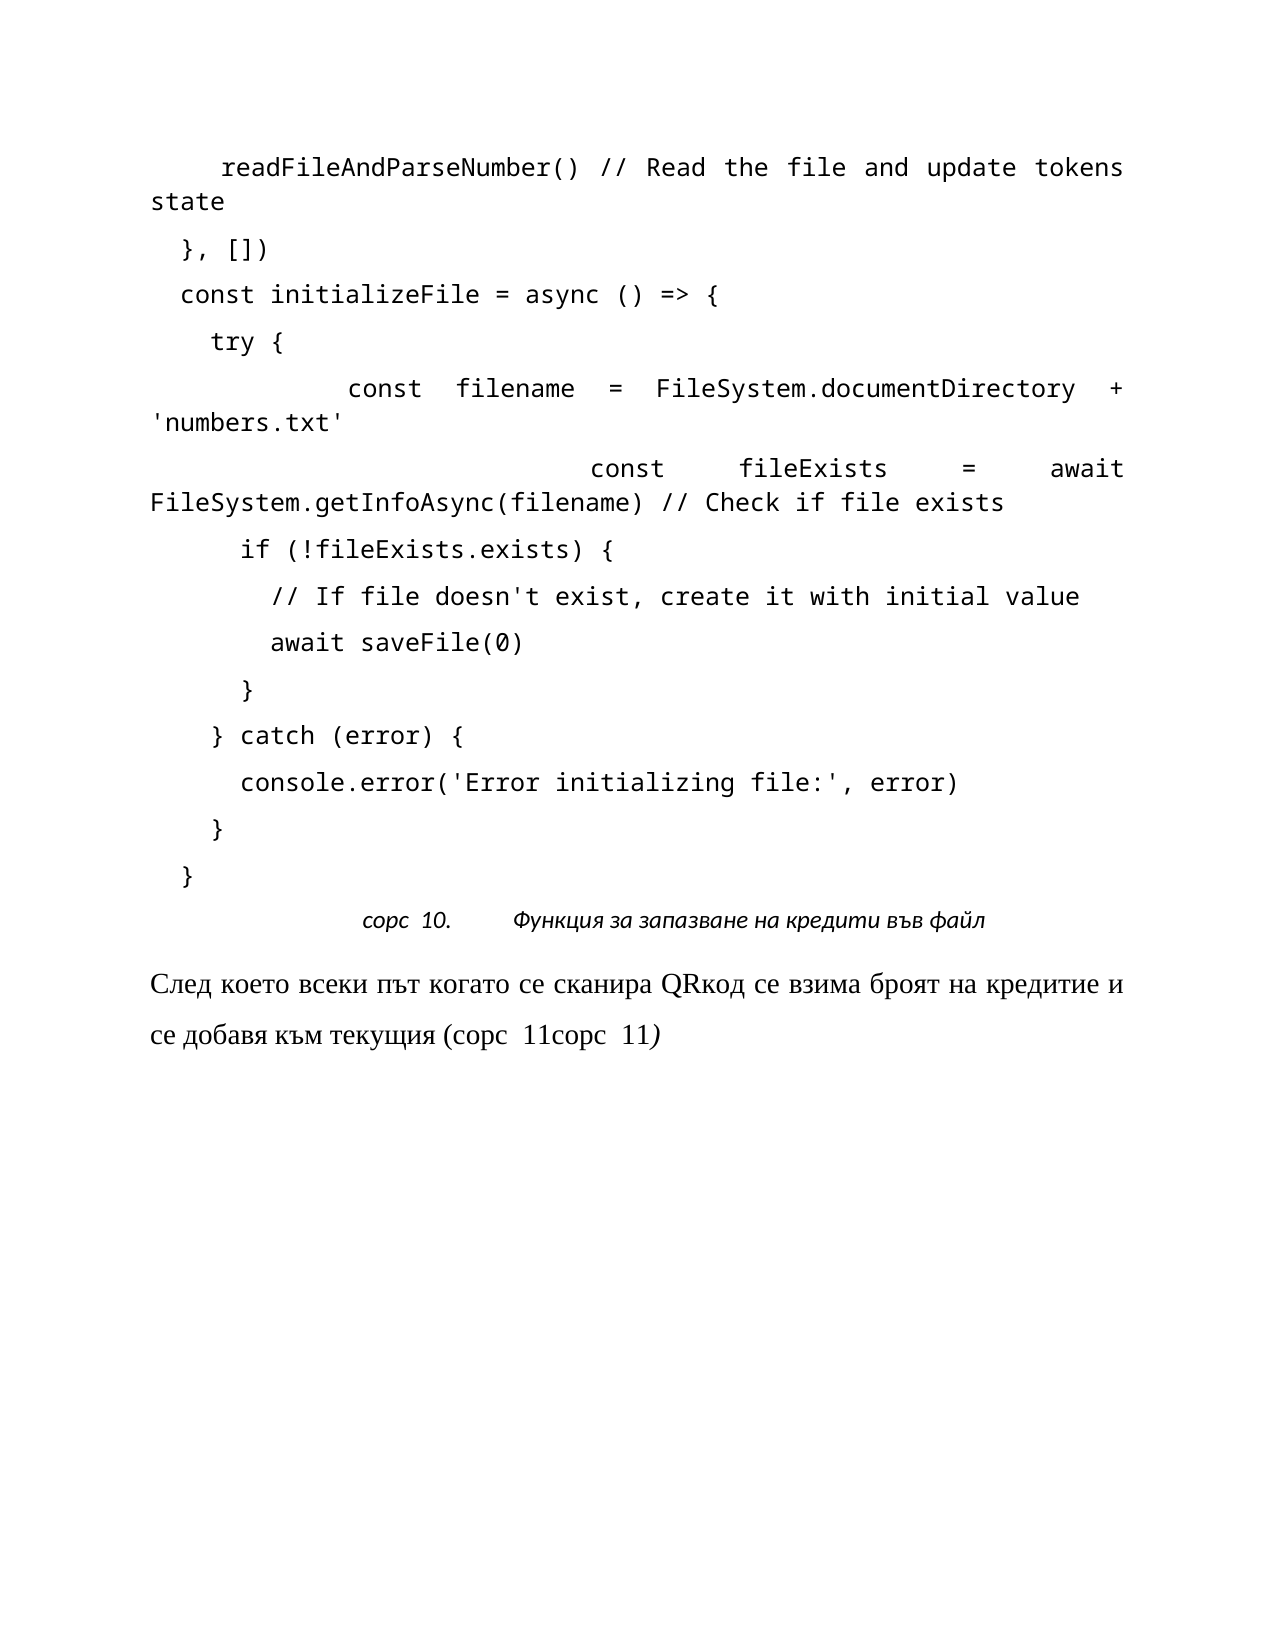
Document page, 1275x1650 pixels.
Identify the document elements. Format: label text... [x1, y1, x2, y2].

text await saveFile(0) [150, 625, 1125, 659]
list Функция за запазване на кредити във файл [225, 904, 1125, 934]
text const initializeFile = async () => { [150, 277, 1125, 311]
text След което всеки път когато се сканира QRкод се взима броят на кредитие и се добавя към текущия (сорс 11сорс 11) [150, 966, 1125, 1050]
text console.error('Error initializing file:', error) [150, 764, 1125, 798]
text } [150, 857, 1125, 892]
text if (!fileExists.exists) { [150, 532, 1125, 566]
text // If file doesn't exist, create it with initial value [150, 578, 1125, 612]
text const filename = FileSystem.documentDirectory + 'numbers.txt' [150, 370, 1125, 438]
text try { [150, 324, 1125, 358]
text } catch (error) { [150, 718, 1125, 752]
text readFileAndParseNumber() // Read the file and update tokens state [150, 150, 1125, 218]
text } [150, 811, 1125, 845]
text } [150, 671, 1125, 705]
text const fileExists = await FileSystem.getInfoAsync(filename) // Check if file exists [150, 451, 1125, 519]
text }, []) [150, 231, 1125, 265]
